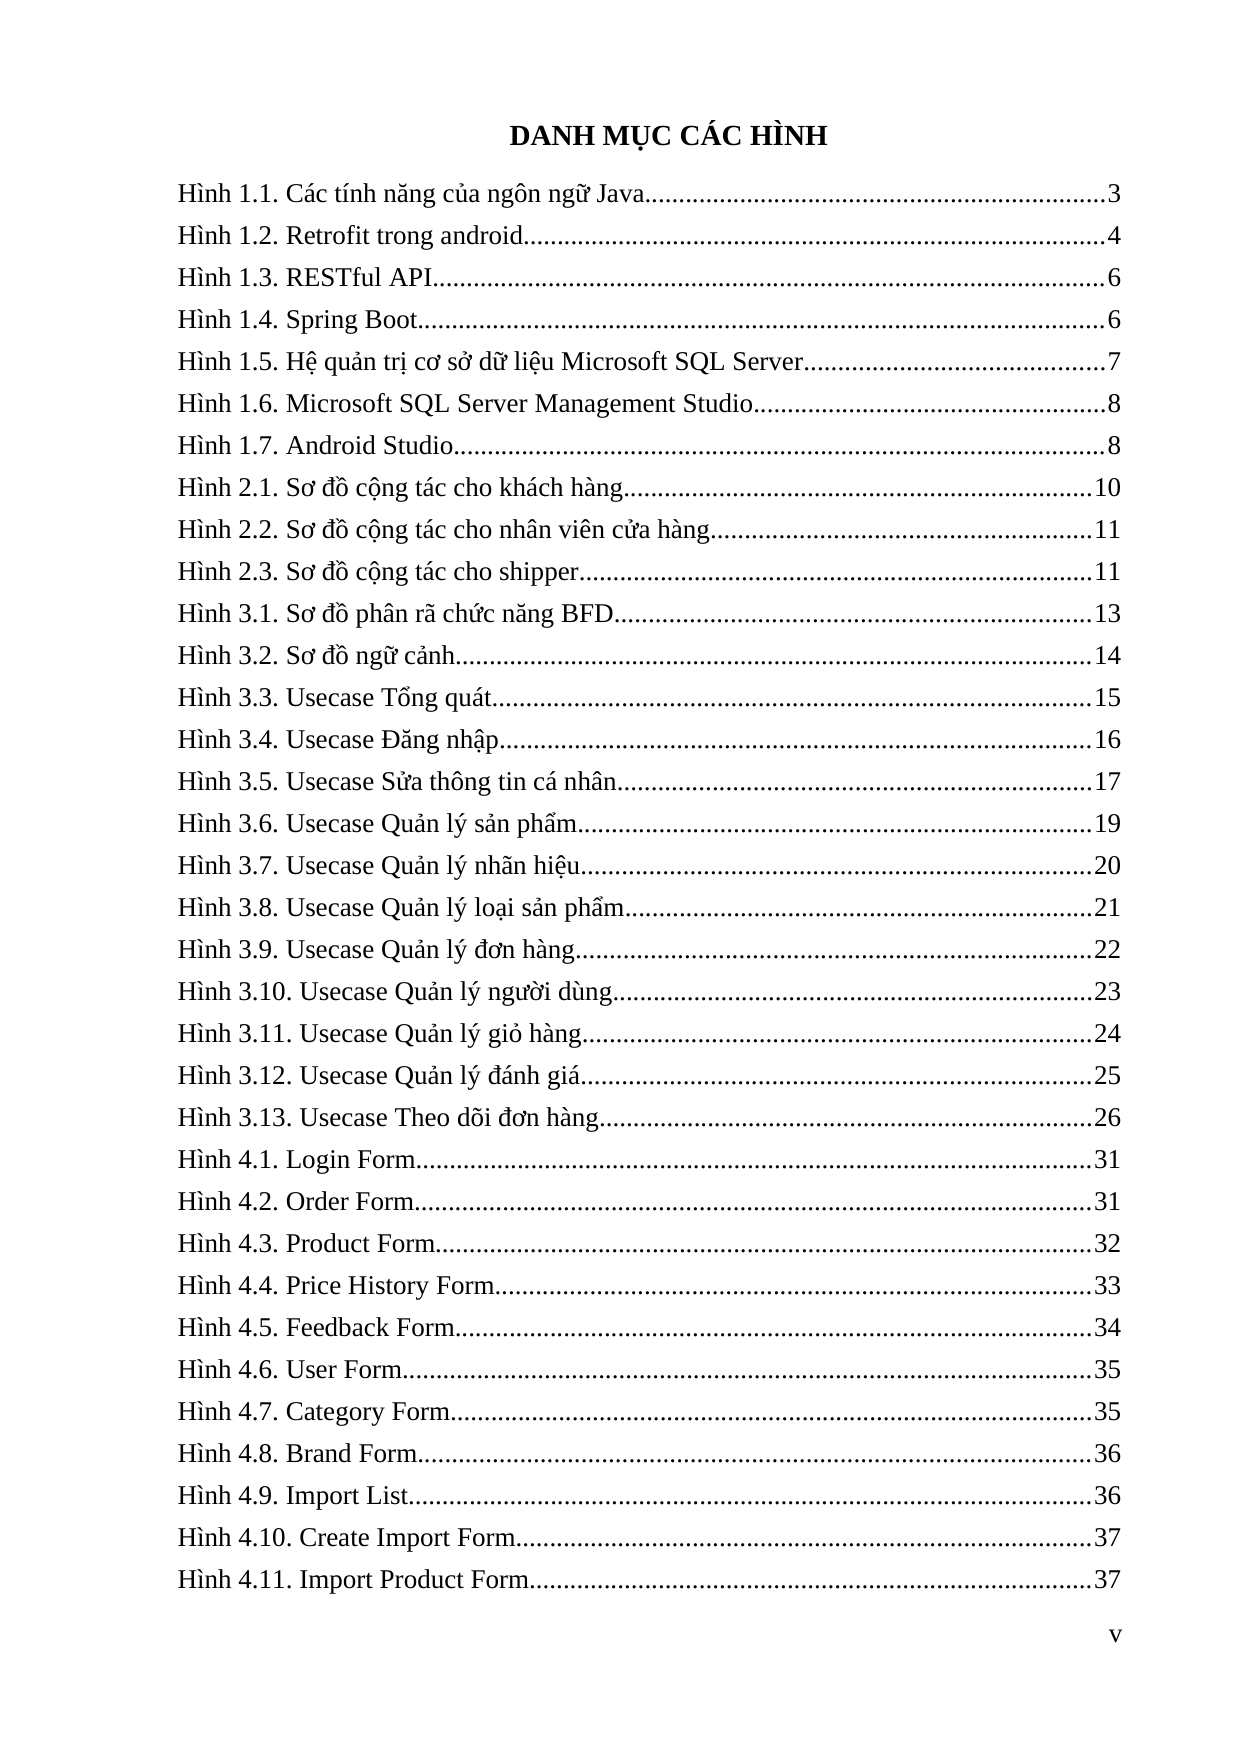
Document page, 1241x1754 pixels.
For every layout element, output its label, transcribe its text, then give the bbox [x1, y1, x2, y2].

text Hình 3.4. Usecase Đăng nhập 16 [177, 723, 1122, 754]
text Hình 4.8. Brand Form 36 [177, 1437, 1122, 1468]
subtitle DANH MỤC CÁC HÌNH [215, 118, 1122, 152]
text Hình 4.6. User Form 35 [177, 1353, 1122, 1384]
text Hình 4.5. Feedback Form 34 [177, 1311, 1122, 1342]
text Hình 4.1. Login Form 31 [177, 1143, 1122, 1174]
text Hình 4.4. Price History Form 33 [177, 1269, 1122, 1300]
text Hình 3.13. Usecase Theo dõi đơn hàng 26 [177, 1101, 1122, 1132]
text Hình 1.3. RESTful API 6 [177, 261, 1122, 293]
text Hình 3.11. Usecase Quản lý giỏ hàng 24 [177, 1017, 1122, 1048]
text Hình 2.3. Sơ đồ cộng tác cho shipper 11 [177, 555, 1122, 586]
text Hình 3.5. Usecase Sửa thông tin cá nhân 17 [177, 765, 1122, 796]
text Hình 3.9. Usecase Quản lý đơn hàng 22 [177, 933, 1122, 964]
text Hình 3.1. Sơ đồ phân rã chức năng BFD 13 [177, 597, 1122, 628]
text Hình 1.4. Spring Boot 6 [177, 303, 1122, 334]
text Hình 1.7. Android Studio 8 [177, 429, 1122, 461]
text Hình 4.11. Import Product Form 37 [177, 1563, 1122, 1594]
text Hình 4.2. Order Form 31 [177, 1185, 1122, 1216]
text Hình 2.1. Sơ đồ cộng tác cho khách hàng 10 [177, 471, 1122, 502]
text Hình 4.3. Product Form 32 [177, 1227, 1122, 1258]
text Hình 3.6. Usecase Quản lý sản phẩm 19 [177, 807, 1122, 838]
text Hình 2.2. Sơ đồ cộng tác cho nhân viên cửa hàng 11 [177, 513, 1122, 544]
text Hình 4.10. Create Import Form 37 [177, 1521, 1122, 1552]
text Hình 1.2. Retrofit trong android 4 [177, 219, 1122, 251]
text Hình 1.1. Các tính năng của ngôn ngữ Java 3 [177, 177, 1122, 209]
text Hình 3.8. Usecase Quản lý loại sản phẩm 21 [177, 891, 1122, 922]
text Hình 1.6. Microsoft SQL Server Management Studio 8 [177, 387, 1122, 418]
text Hình 4.9. Import List 36 [177, 1479, 1122, 1510]
text Hình 4.7. Category Form 35 [177, 1395, 1122, 1426]
text Hình 1.5. Hệ quản trị cơ sở dữ liệu Microsoft SQL Server 7 [177, 345, 1122, 377]
text Hình 3.12. Usecase Quản lý đánh giá 25 [177, 1059, 1122, 1090]
text Hình 3.2. Sơ đồ ngữ cảnh 14 [177, 639, 1122, 670]
text Hình 3.7. Usecase Quản lý nhãn hiệu 20 [177, 849, 1122, 880]
text Hình 3.10. Usecase Quản lý người dùng 23 [177, 975, 1122, 1006]
text Hình 3.3. Usecase Tổng quát 15 [177, 681, 1122, 712]
